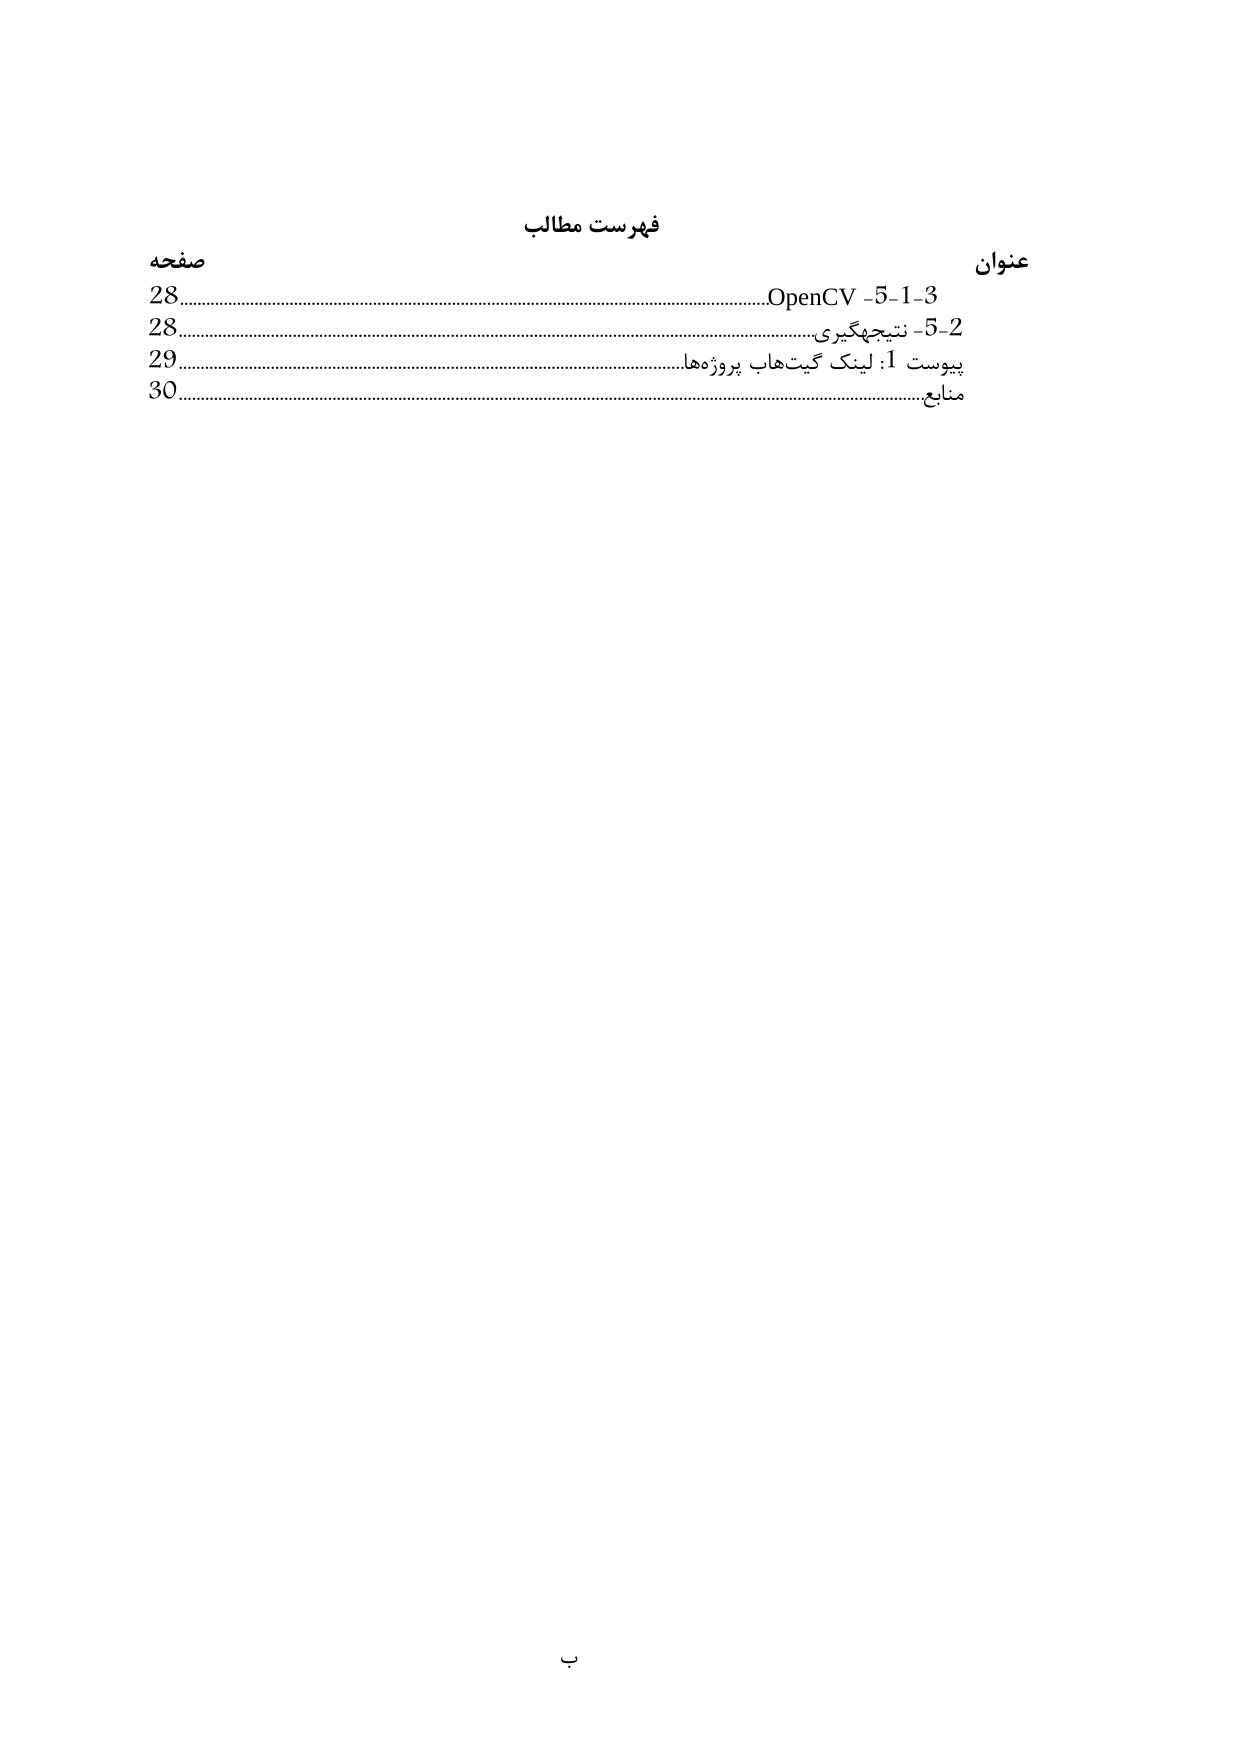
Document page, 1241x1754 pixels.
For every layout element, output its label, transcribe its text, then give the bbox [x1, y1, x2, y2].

text 5-1-3- OpenCV 28 [148, 282, 983, 313]
text پيوست 1: لینک گیت‌هاب پروژه‌ها 29 [148, 351, 1029, 377]
text 5-2- نتیجه‎گیری 28 [148, 319, 1029, 345]
text منابع 30 [148, 382, 1029, 408]
